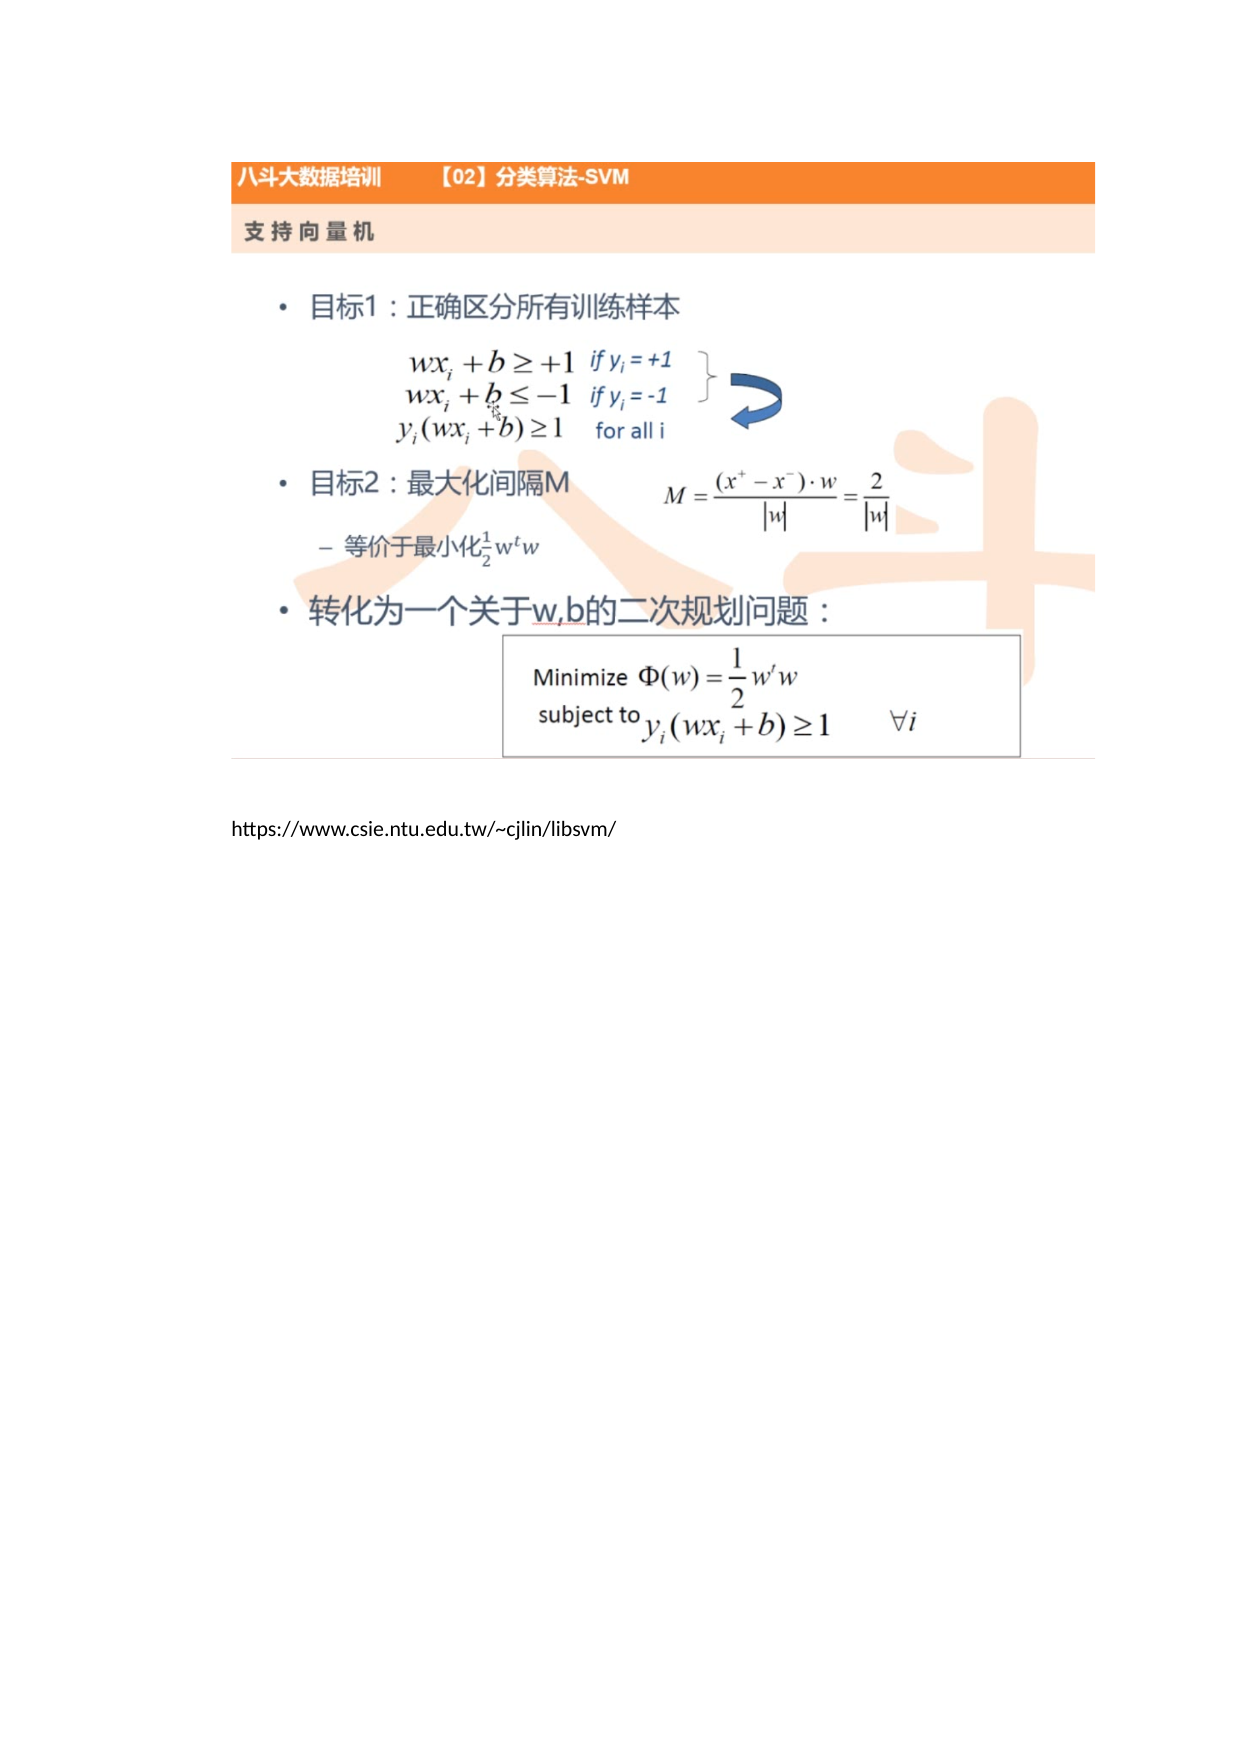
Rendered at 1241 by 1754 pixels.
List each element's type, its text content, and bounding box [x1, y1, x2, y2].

picture [231, 162, 1096, 759]
text https://www.csie.ntu.edu.tw/~cjlin/libsvm/ [187, 812, 1053, 844]
